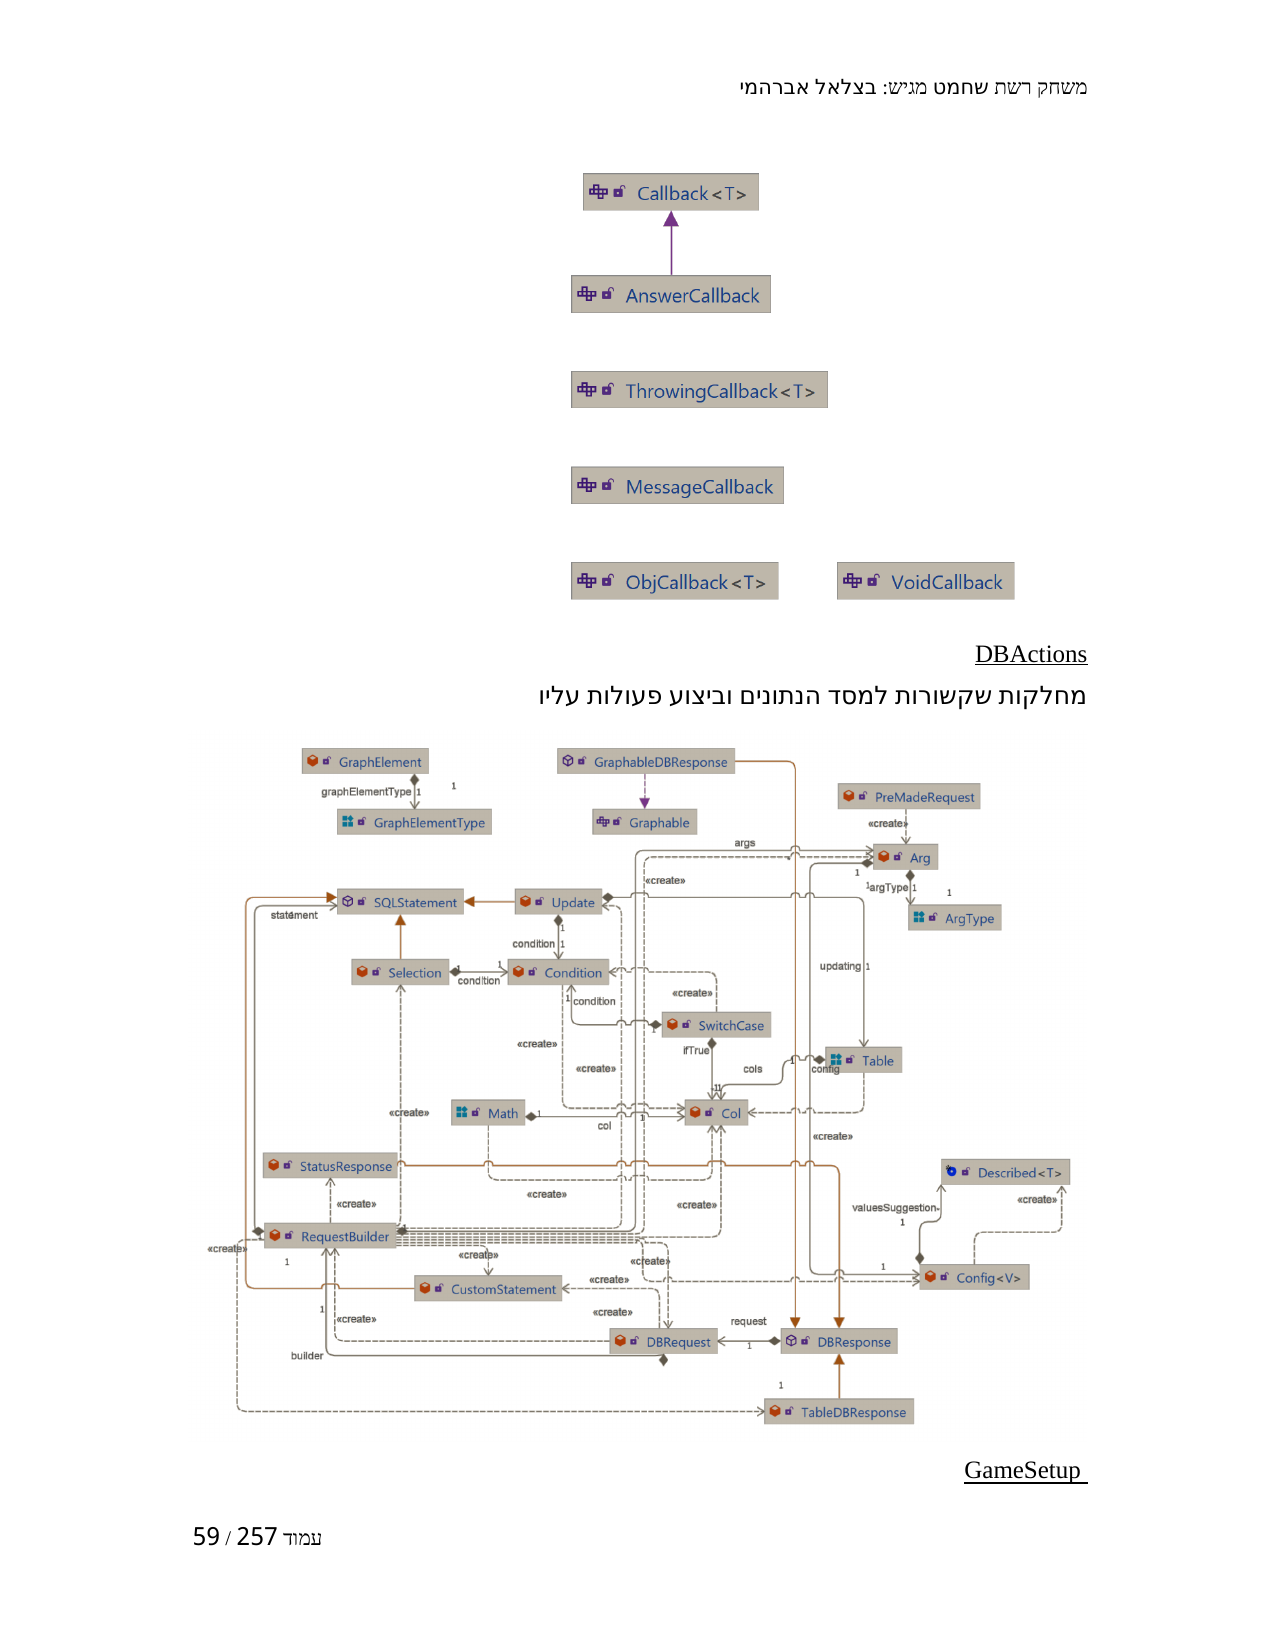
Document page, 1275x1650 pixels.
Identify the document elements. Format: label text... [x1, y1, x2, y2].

picture [546, 147, 1088, 625]
text DBActions [187, 639, 1087, 667]
picture [187, 730, 1088, 1442]
text GameSetup [187, 1456, 1087, 1484]
text מחלקות שקשורות למסד הנתונים וביצוע פעולות עליו [187, 682, 1087, 714]
